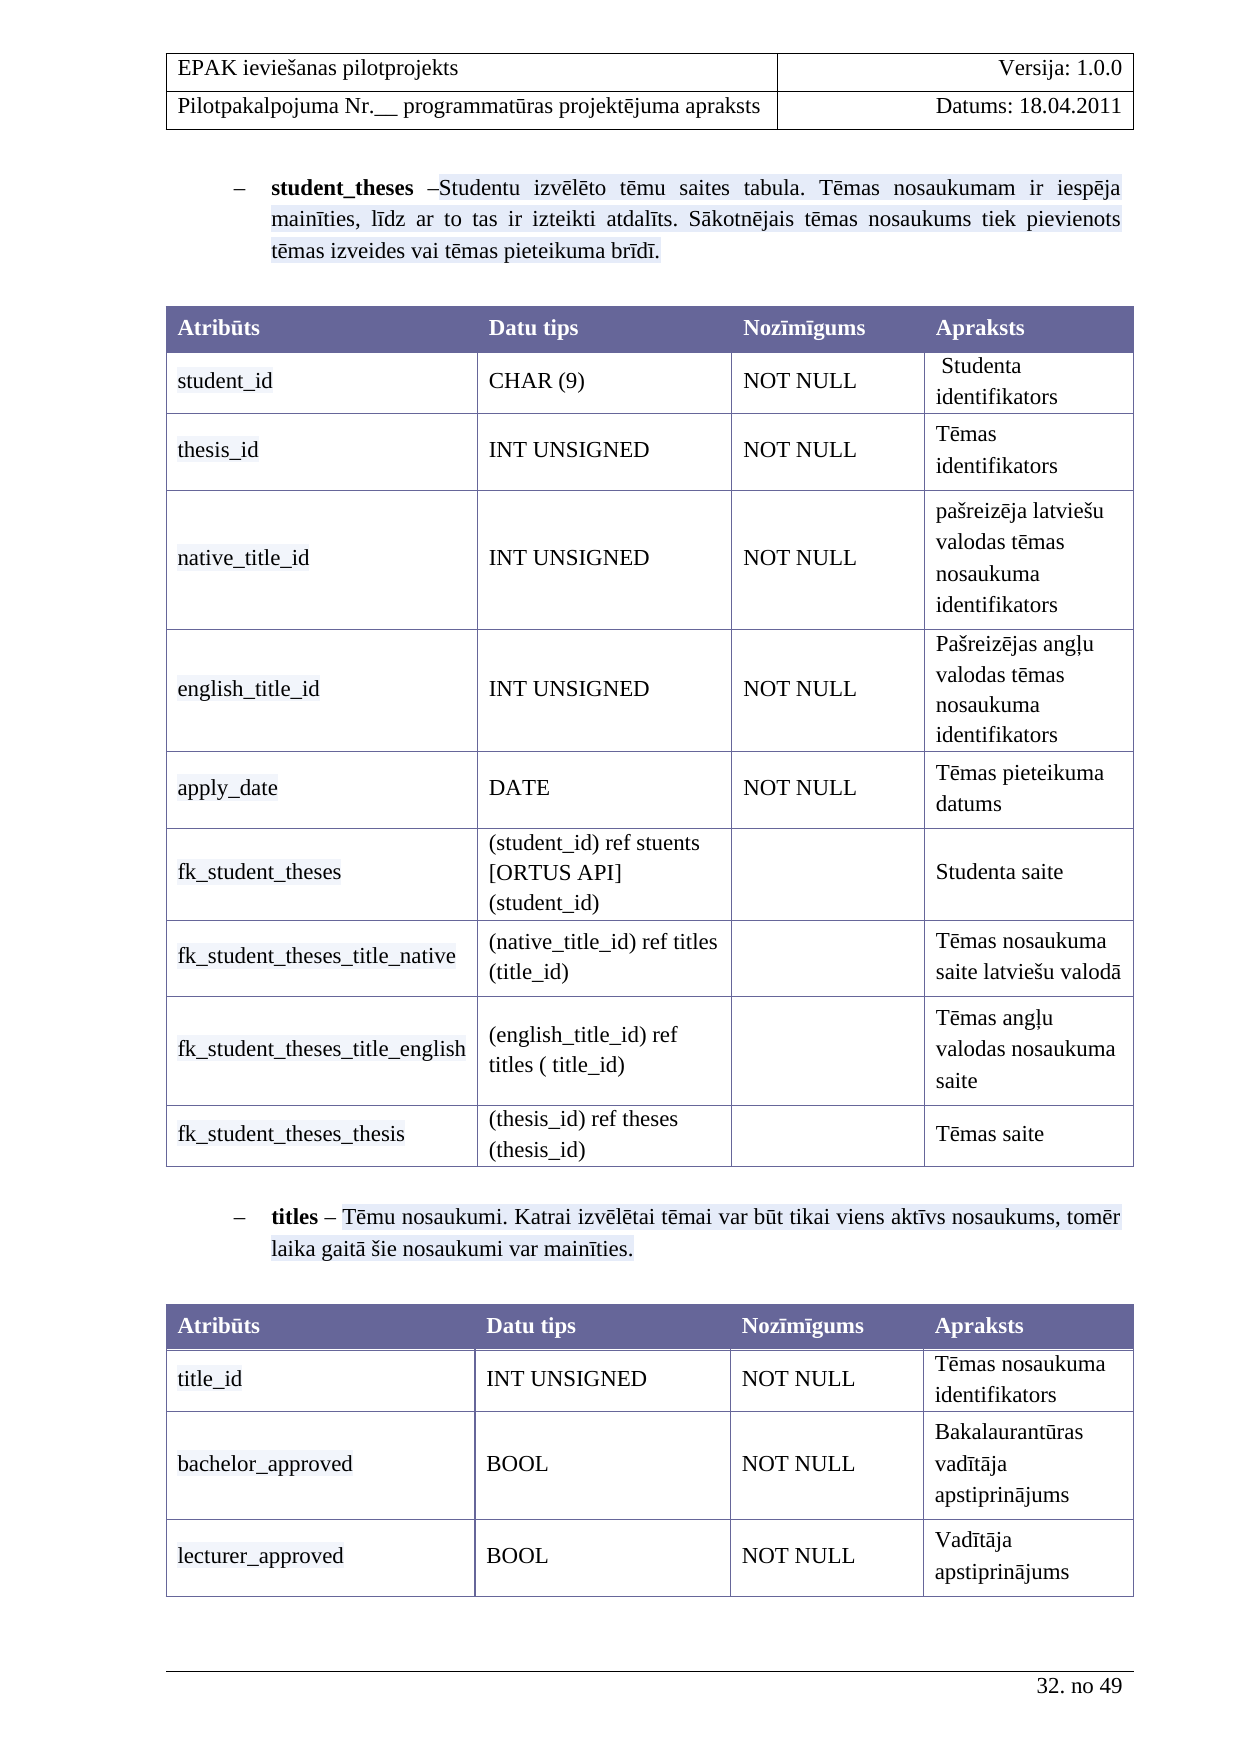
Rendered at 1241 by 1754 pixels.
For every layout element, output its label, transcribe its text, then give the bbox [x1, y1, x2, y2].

table_cell Tēmas saite [925, 1106, 1133, 1166]
table_cell (thesis_id) ref theses (thesis_id) [478, 1106, 731, 1166]
table_cell Tēmas nosaukuma saite latviešu valodā [925, 921, 1133, 996]
table_cell fk_student_theses_thesis [167, 1106, 477, 1166]
table_cell english_title_id [167, 630, 477, 751]
table_header Nozīmīgums [731, 1305, 923, 1349]
table_cell native_title_id [167, 491, 477, 629]
table_cell pašreizēja latviešu valodas tēmas nosaukuma identifikators [925, 491, 1133, 629]
table_cell Tēmas nosaukuma identifikators [924, 1351, 1133, 1411]
table_cell NOT NULL [731, 1412, 923, 1519]
table_cell BOOL [476, 1520, 730, 1596]
table_cell [732, 997, 924, 1104]
table_cell Vadītāja apstiprinājums [924, 1520, 1133, 1596]
table_cell NOT NULL [732, 414, 924, 489]
table_cell NOT NULL [732, 353, 924, 413]
table_cell lecturer_approved [167, 1520, 474, 1596]
table_cell fk_student_theses_title_english [167, 997, 477, 1104]
table_cell (student_id) ref stuents [ORTUS API] (student_id) [478, 829, 731, 919]
table_cell [732, 1106, 924, 1166]
table_cell INT UNSIGNED [478, 630, 731, 751]
table_header Apraksts [925, 308, 1133, 351]
table_cell [732, 921, 924, 996]
table_cell NOT NULL [731, 1520, 923, 1596]
table_cell [732, 829, 924, 919]
table_cell Pašreizējas angļu valodas tēmas nosaukuma identifikators [925, 630, 1133, 751]
table_cell BOOL [476, 1412, 730, 1519]
table_header Nozīmīgums [732, 308, 924, 351]
table_cell NOT NULL [732, 630, 924, 751]
table_header Atribūts [167, 1305, 474, 1349]
list titles – Tēmu nosaukumi. Katrai izvēlētai tēmai var būt tikai viens aktīvs nosaukums, tomēr laika gaitā šie nosaukumi var mainīties. [233, 1203, 1122, 1261]
table_header Datu tips [476, 1305, 730, 1349]
table_cell Studenta identifikators [925, 353, 1133, 413]
table_cell bachelor_approved [167, 1412, 474, 1519]
table_header Atribūts [167, 308, 477, 351]
table_cell NOT NULL [731, 1351, 923, 1411]
table_cell title_id [167, 1351, 474, 1411]
table_cell Bakalaurantūras vadītāja apstiprinājums [924, 1412, 1133, 1519]
table_header Apraksts [924, 1305, 1133, 1349]
table_cell fk_student_theses [167, 829, 477, 919]
table_cell Studenta saite [925, 829, 1133, 919]
table_cell fk_student_theses_title_native [167, 921, 477, 996]
table_cell INT UNSIGNED [478, 491, 731, 629]
table_cell NOT NULL [732, 752, 924, 828]
table_cell apply_date [167, 752, 477, 828]
table_cell DATE [478, 752, 731, 828]
table_cell student_id [167, 353, 477, 413]
table_cell (native_title_id) ref titles (title_id) [478, 921, 731, 996]
table_cell CHAR (9) [478, 353, 731, 413]
table_cell Tēmas angļu valodas nosaukuma saite [925, 997, 1133, 1104]
table_cell NOT NULL [732, 491, 924, 629]
table_cell thesis_id [167, 414, 477, 489]
table_cell Tēmas pieteikuma datums [925, 752, 1133, 828]
table_cell (english_title_id) ref titles ( title_id) [478, 997, 731, 1104]
table_header Datu tips [478, 308, 731, 351]
table_cell Tēmas identifikators [925, 414, 1133, 489]
table_cell INT UNSIGNED [478, 414, 731, 489]
table_cell INT UNSIGNED [476, 1351, 730, 1411]
list student_theses –Studentu izvēlēto tēmu saites tabula. Tēmas nosaukumam ir iespēja mainīties, līdz ar to tas ir izteikti atdalīts. Sākotnējais tēmas nosaukums tiek pievienots tēmas izveides vai tēmas pieteikuma brīdī. [233, 174, 1122, 263]
